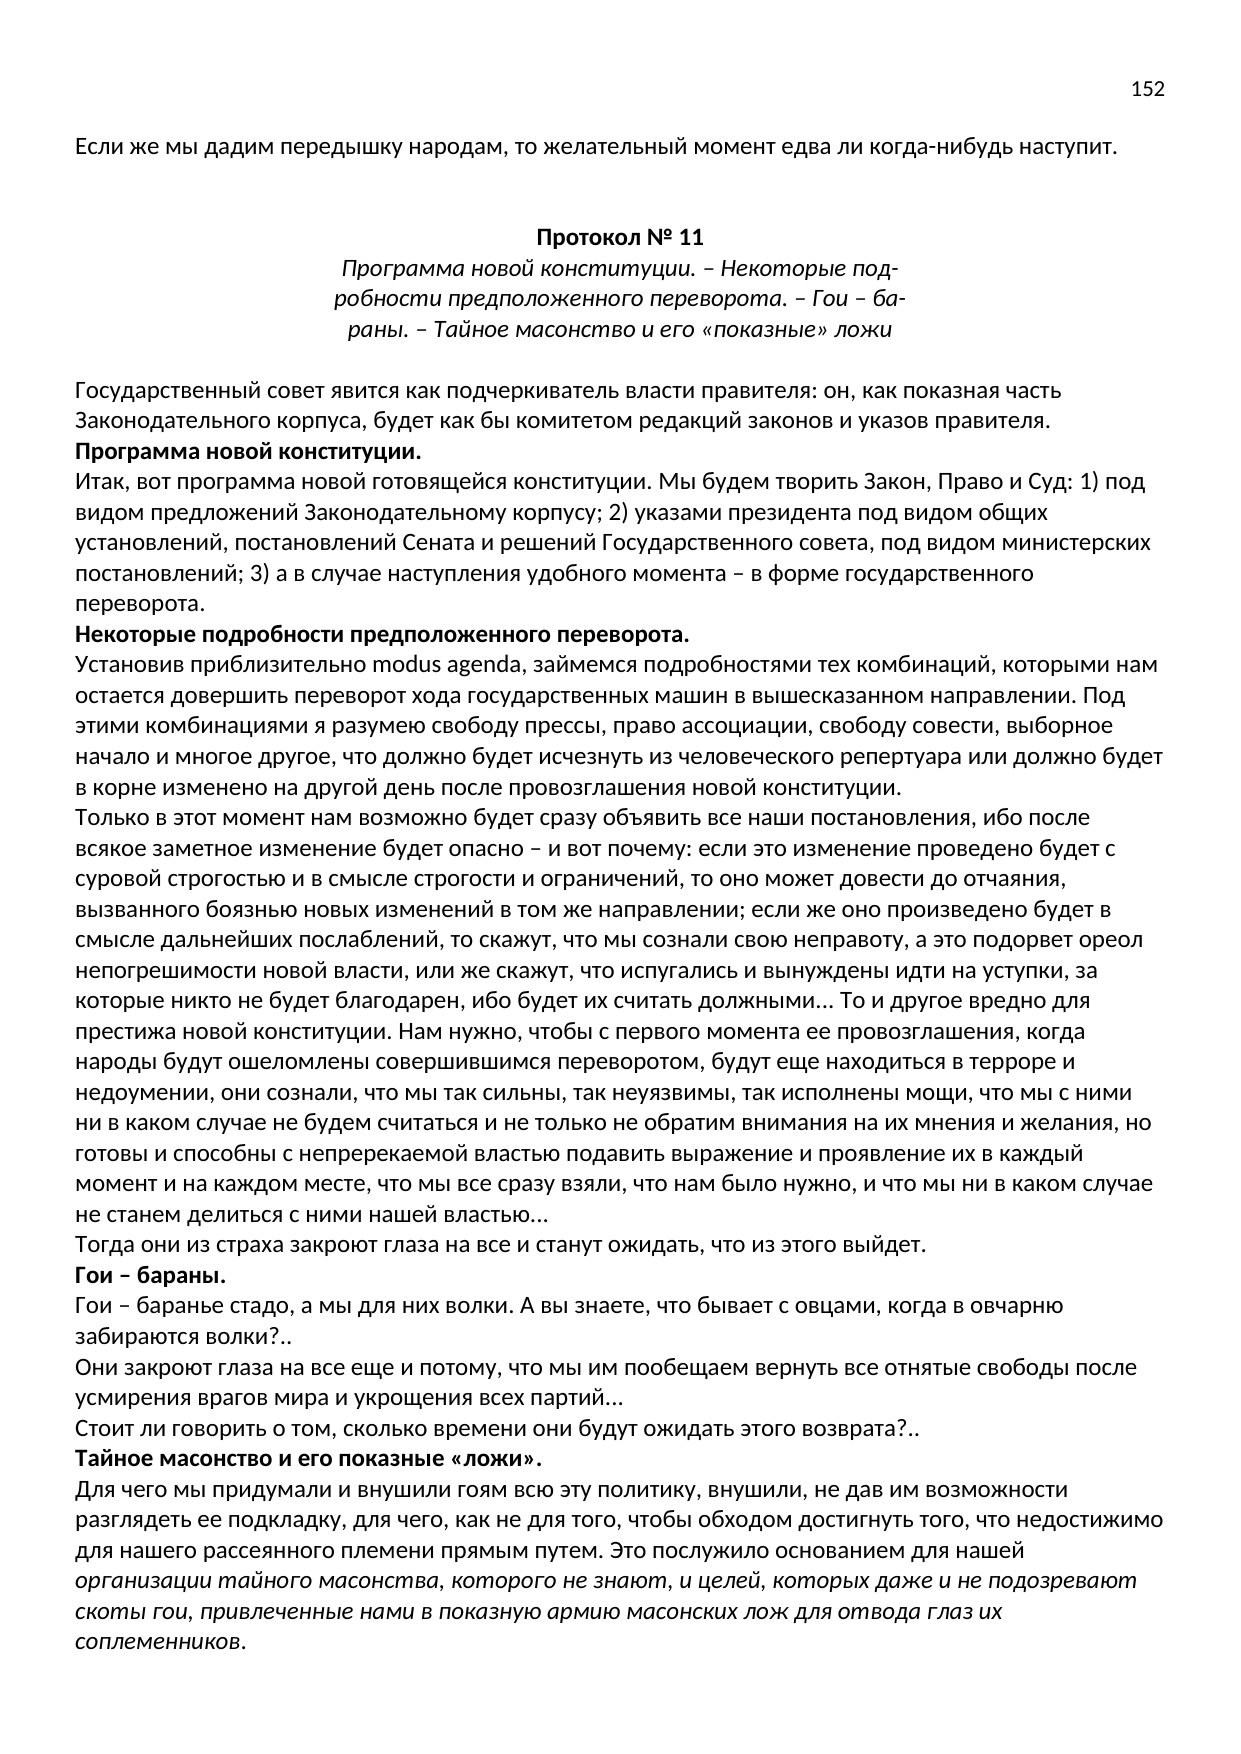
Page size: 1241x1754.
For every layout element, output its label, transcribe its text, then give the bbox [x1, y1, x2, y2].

text Гои – баранье стадо, а мы для них волки. А вы знаете, что бывает с овцами, когда в овчарню забираются волки?.. [75, 1289, 1165, 1351]
text Установив приблизительно modus agenda, займемся подробностями тех комбинаций, которыми нам остается довершить переворот хода государственных машин в вышесказанном направлении. Под этими комбинациями я разумею свободу прессы, право ассоциации, свободу совести, выборное начало и многое другое, что должно будет исчезнуть из человеческого репертуара или должно будет в корне изменено на другой день после провозглашения новой конституции. [75, 649, 1165, 801]
text для нашего рассеянного племени прямым путем. Это послужило основанием для нашей организации тайного масонства, которого не знают, и целей, которых даже и не подозревают скоты гои, привлеченные нами в показную армию масонских лож для отвода глаз их соплеменников. [75, 1534, 1165, 1656]
text Тайное масонство и его показные «ложи». [75, 1442, 1165, 1473]
text Гои – бараны. [75, 1259, 1165, 1289]
text Итак, вот программа новой готовящейся конституции. Мы будем творить Закон, Право и Суд: 1) под видом предложений Законодательному корпусу; 2) указами президента под видом общих установлений, постановлений Сената и решений Государственного совета, под видом министерских постановлений; 3) а в случае наступления удобного момента – в форме государственного переворота. [75, 466, 1165, 618]
text Программа новой конституции. – Некоторые под- [75, 252, 1165, 282]
text Только в этот момент нам возможно будет сразу объявить все наши постановления, ибо после всякое заметное изменение будет опасно – и вот почему: если это изменение проведено будет с суровой строгостью и в смысле строгости и ограничений, то оно может довести до отчаяния, вызванного боязнью новых изменений в том же направлении; если же оно произведено будет в смысле дальнейших послаблений, то скажут, что мы сознали свою неправоту, а это подорвет ореол непогрешимости новой власти, или же скажут, что испугались и вынуждены идти на уступки, за которые никто не будет благодарен, ибо будет их считать должными... То и другое вредно для престижа новой конституции. Нам нужно, чтобы с первого момента ее провозглашения, когда народы будут ошеломлены совершившимся переворотом, будут еще находиться в терроре и недоумении, они сознали, что мы так сильны, так неуязвимы, так исполнены мощи, что мы с ними ни в каком случае не будем считаться и не только не обратим внимания на их мнения и желания, но готовы и способны с непререкаемой властью подавить выражение и проявление их в каждый момент и на каждом месте, что мы все сразу взяли, что нам было нужно, и что мы ни в каком случае не станем делиться с ними нашей властью... [75, 801, 1165, 1228]
text робности предположенного переворота. – Гои – ба- [75, 282, 1165, 313]
text Стоит ли говорить о том, сколько времени они будут ожидать этого возврата?.. [75, 1412, 1165, 1442]
text Некоторые подробности предположенного переворота. [75, 618, 1165, 649]
text Государственный совет явится как подчеркиватель власти правителя: он, как показная часть Законодательного корпуса, будет как бы комитетом редакций законов и указов правителя. [75, 374, 1165, 435]
text Программа новой конституции. [75, 435, 1165, 466]
text Они закроют глаза на все еще и потому, что мы им пообещаем вернуть все отнятые свободы после усмирения врагов мира и укрощения всех партий... [75, 1351, 1165, 1412]
text Тогда они из страха закроют глаза на все и станут ожидать, что из этого выйдет. [75, 1228, 1165, 1259]
text Если же мы дадим передышку народам, то желательный момент едва ли когда-нибудь наступит. [75, 130, 1165, 160]
text Протокол № 11 [75, 221, 1165, 252]
text Для чего мы придумали и внушили гоям всю эту политику, внушили, не дав им возможности разглядеть ее подкладку, для чего, как не для того, чтобы обходом достигнуть того, что недостижимо [75, 1473, 1165, 1534]
text раны. – Тайное масонство и его «показные» ложи [75, 313, 1165, 343]
